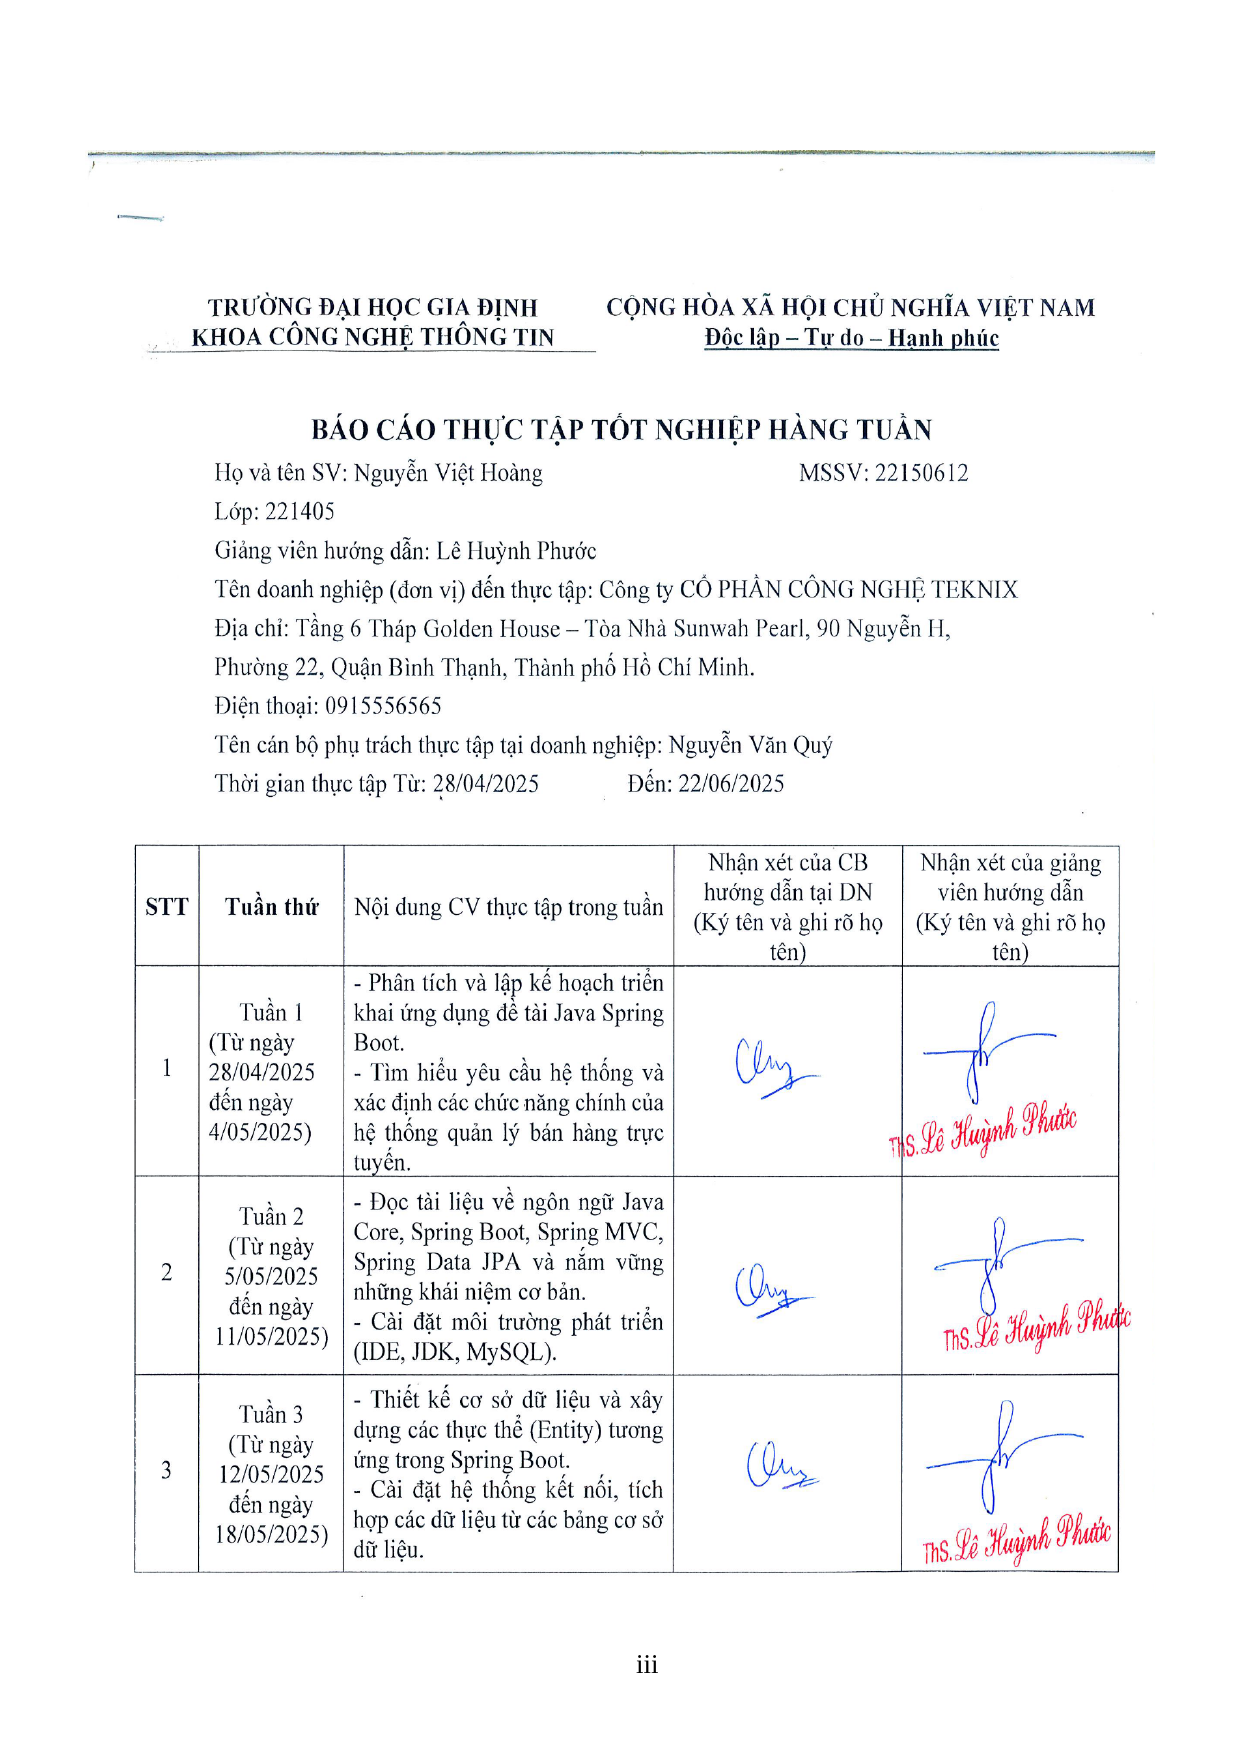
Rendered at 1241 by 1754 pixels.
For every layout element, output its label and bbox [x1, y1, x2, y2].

picture [85, 150, 1156, 1602]
